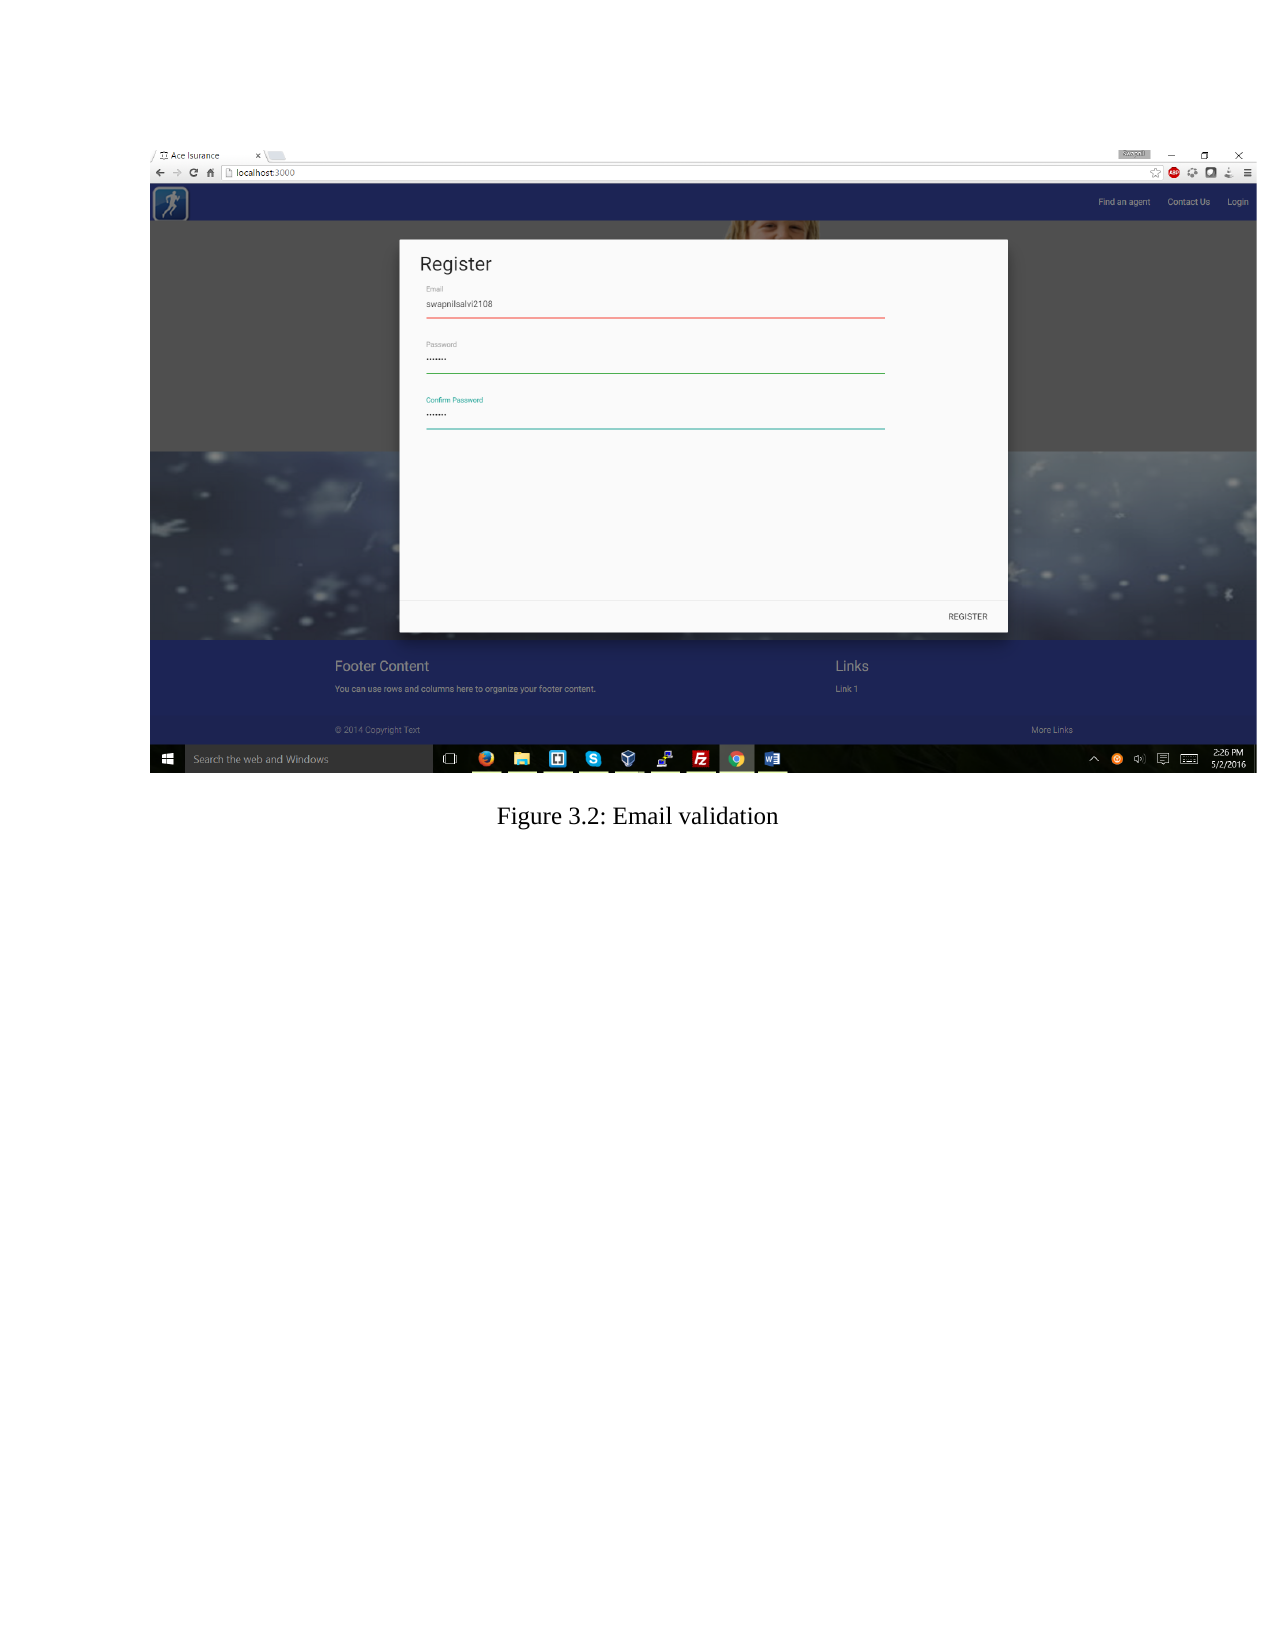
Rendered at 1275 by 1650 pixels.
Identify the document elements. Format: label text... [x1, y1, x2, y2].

text Figure 3.2: Email validation [150, 801, 1125, 830]
picture [150, 150, 1257, 773]
